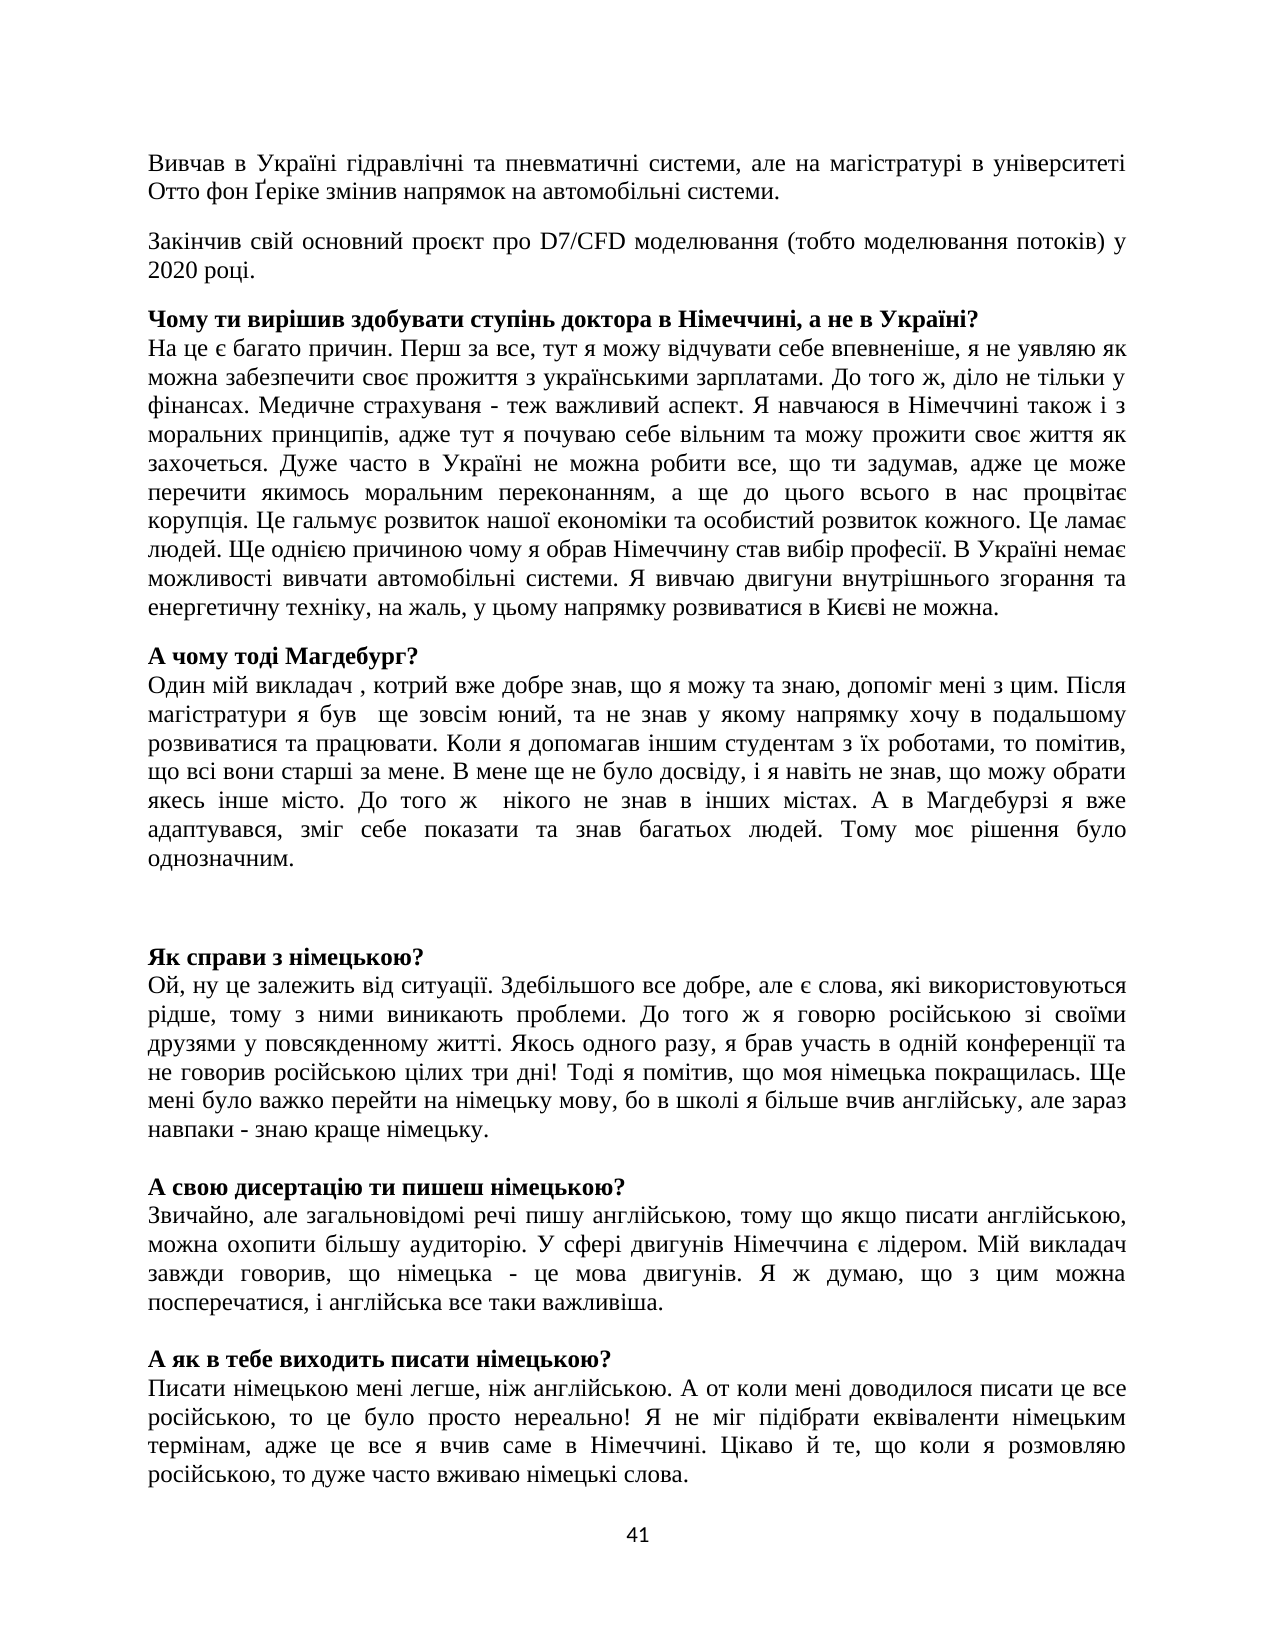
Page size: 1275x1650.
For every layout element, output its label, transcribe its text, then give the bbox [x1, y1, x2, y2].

text А чому тоді Магдебург? [148, 641, 1127, 670]
text На це є багато причин. Перш за все, тут я можу відчувати себе впевненіше, я не уявляю як можна забезпечити своє прожиття з українськими зарплатами. До того ж, діло не тільки у фінансах. Медичне страхуваня - теж важливий аспект. Я навчаюся в Німеччині також і з моральних принципів, адже тут я почуваю себе вільним та можу прожити своє життя як захочеться. Дуже часто в Україні не можна робити все, що ти задумав, адже це може перечити якимось моральним переконанням, а ще до цього всього в нас процвітає корупція. Це гальмує розвиток нашої економіки та особистий розвиток кожного. Це ламає людей. Ще однією причиною чому я обрав Німеччину став вибір професії. В Україні немає можливості вивчати автомобільні системи. Я вивчаю двигуни внутрішнього згорання та енергетичну техніку, на жаль, у цьому напрямку розвиватися в Києві не можна. [148, 333, 1127, 621]
text Звичайно, але загальновідомі речі пишу англійською, тому що якщо писати англійською, можна охопити більшу аудиторію. У сфері двигунів Німеччина є лідером. Мій викладач завжди говорив, що німецька - це мова двигунів. Я ж думаю, що з цим можна посперечатися, і англійська все таки важливіша. [148, 1201, 1127, 1316]
text Один мій викладач , котрий вже добре знав, що я можу та знаю, допоміг мені з цим. Після магістратури я був ще зовсім юний, та не знав у якому напрямку хочу в подальшому розвиватися та працювати. Коли я допомагав іншим студентам з їх роботами, то помітив, що всі вони старші за мене. В мене ще не було досвіду, і я навіть не знав, що можу обрати якесь інше місто. До того ж нікого не знав в інших містах. А в Магдебурзі я вже адаптувався, зміг себе показати та знав багатьох людей. Тому моє рішення було однозначним. [148, 670, 1127, 871]
text А свою дисертацію ти пишеш німецькою? [148, 1172, 1127, 1201]
text Писати німецькою мені легше, ніж англійською. А от коли мені доводилося писати це все російською, то це було просто нереально! Я не міг підібрати еквіваленти німецьким термінам, адже це все я вчив саме в Німеччині. Цікаво й те, що коли я розмовляю російською, то дуже часто вживаю німецькі слова. [148, 1373, 1127, 1488]
text Закінчив свій основний проєкт про D7/CFD моделювання (тобто моделювання потоків) у 2020 році. [148, 226, 1127, 283]
text Як справи з німецькою? [148, 942, 1127, 971]
text Чому ти вирішив здобувати ступінь доктора в Німеччині, а не в Україні? [148, 304, 1127, 333]
text Ой, ну це залежить від ситуації. Здебільшого все добре, але є слова, які використовуються рідше, тому з ними виникають проблеми. До того ж я говорю російською зі своїми друзями у повсякденному житті. Якось одного разу, я брав участь в одній конференції та не говорив російською цілих три дні! Тоді я помітив, що моя німецька покращилась. Ще мені було важко перейти на німецьку мову, бо в школі я більше вчив англійську, але зараз навпаки - знаю краще німецьку. [148, 971, 1127, 1143]
text Вивчав в Україні гідравлічні та пневматичні системи, але на магістратурі в університеті Отто фон Ґеріке змінив напрямок на автомобільні системи. [148, 148, 1127, 205]
text А як в тебе виходить писати німецькою? [148, 1344, 1127, 1373]
